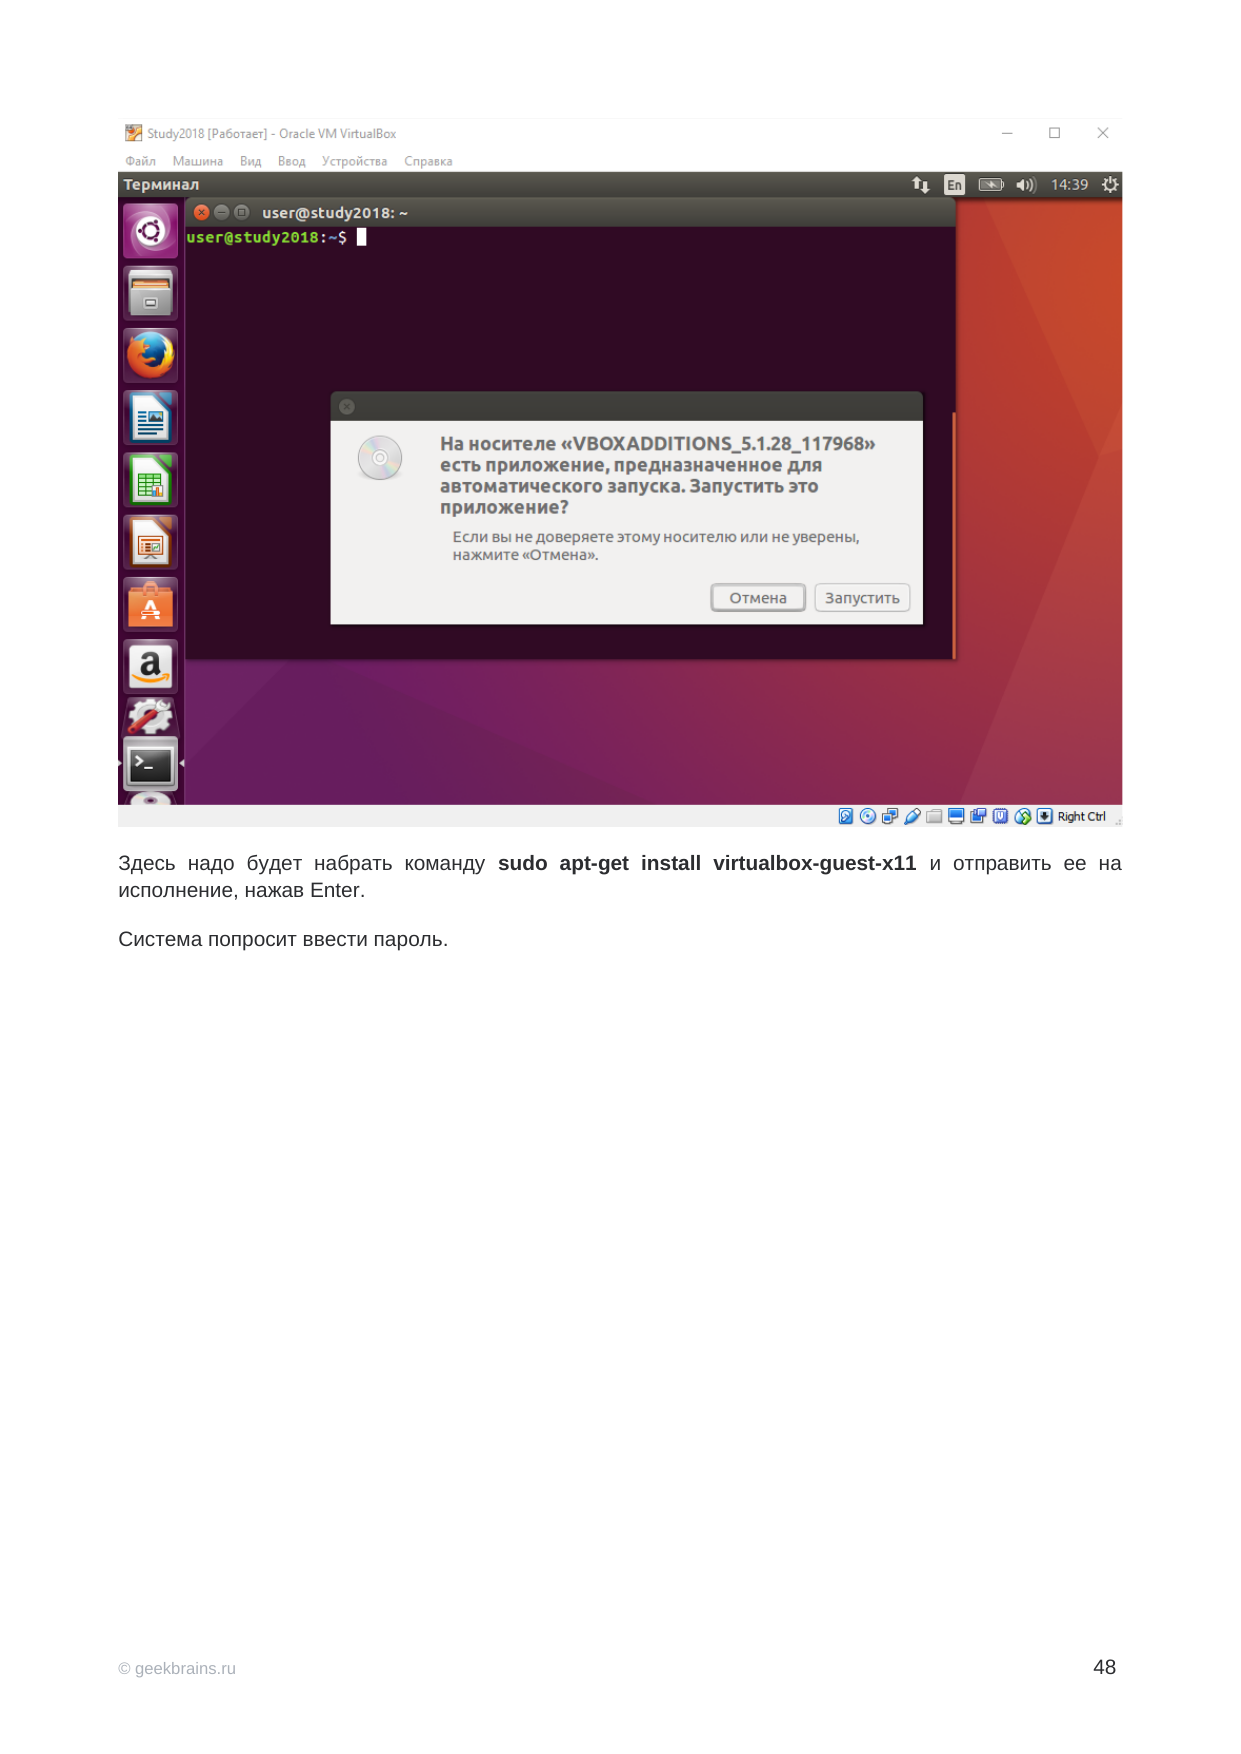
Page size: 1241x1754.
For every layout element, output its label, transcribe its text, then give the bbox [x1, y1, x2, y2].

text Здесь надо будет набрать команду sudo apt-get install virtualbox-guest-x11 и отправить ее на исполнение, нажав Enter. [118, 851, 1122, 902]
text Система попросит ввести пароль. [118, 927, 1122, 951]
picture [118, 118, 1123, 827]
